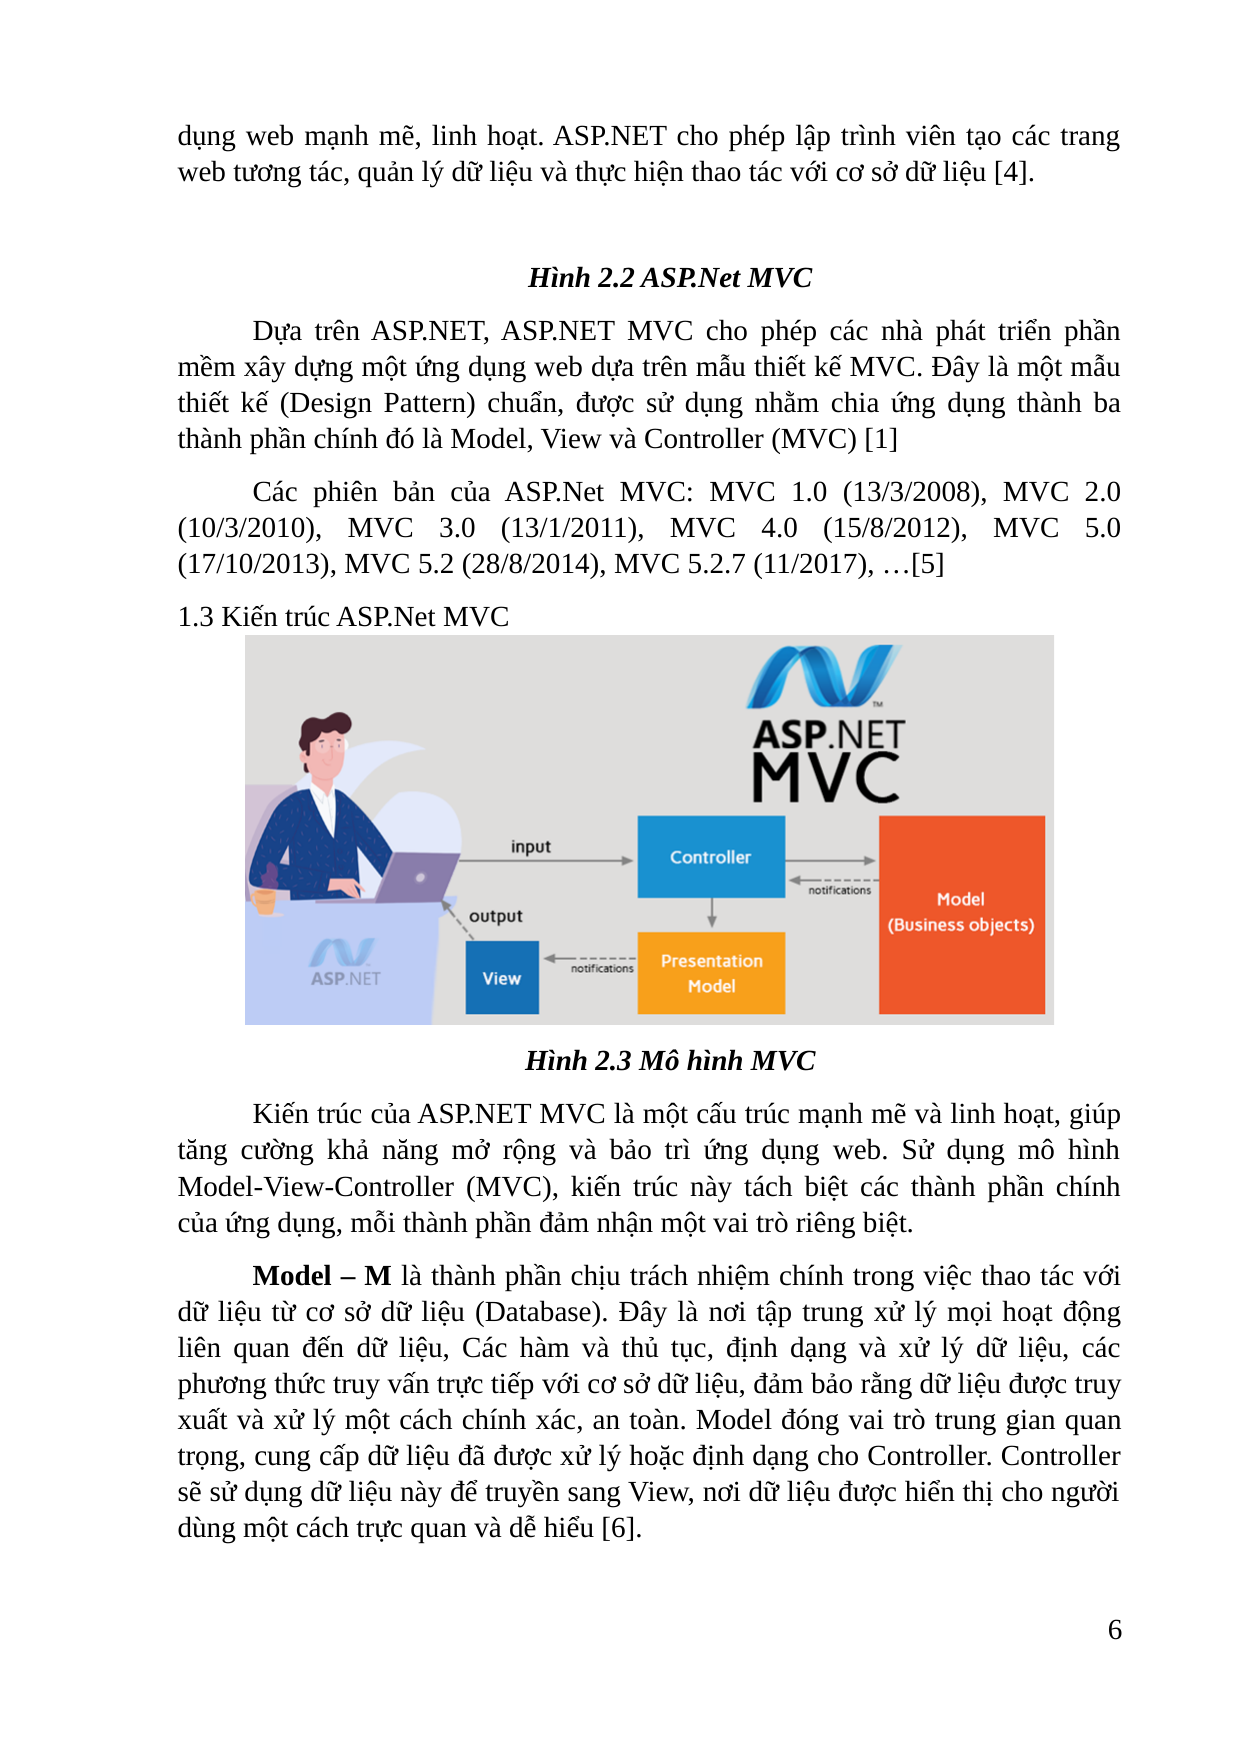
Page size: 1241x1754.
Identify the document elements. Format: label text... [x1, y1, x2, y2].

text Kiến trúc của ASP.NET MVC là một cấu trúc mạnh mẽ và linh hoạt, giúp tăng cường khả năng mở rộng và bảo trì ứng dụng web. Sử dụng mô hình Model-View-Controller (MVC), kiến trúc này tách biệt các thành phần chính của ứng dụng, mỗi thành phần đảm nhận một vai trò riêng biệt. [177, 1096, 1122, 1238]
subtitle 1.3 Kiến trúc ASP.Net MVC [177, 599, 1122, 633]
text Model – M là thành phần chịu trách nhiệm chính trong việc thao tác với dữ liệu từ cơ sở dữ liệu (Database). Đây là nơi tập trung xử lý mọi hoạt động liên quan đến dữ liệu, Các hàm và thủ tục, định dạng và xử lý dữ liệu, các phương thức truy vấn trực tiếp với cơ sở dữ liệu, đảm bảo rằng dữ liệu được truy xuất và xử lý một cách chính xác, an toàn. Model đóng vai trò trung gian quan trọng, cung cấp dữ liệu đã được xử lý hoặc định dạng cho Controller. Controller sẽ sử dụng dữ liệu này để truyền sang View, nơi dữ liệu được hiển thị cho người dùng một cách trực quan và dễ hiểu [6]. [177, 1258, 1122, 1544]
text Hình 2.2 ASP.Net MVC [177, 260, 1122, 293]
text Dựa trên ASP.NET, ASP.NET MVC cho phép các nhà phát triển phần mềm xây dựng một ứng dụng web dựa trên mẫu thiết kế MVC. Đây là một mẫu thiết kế (Design Pattern) chuẩn, được sử dụng nhằm chia ứng dụng thành ba thành phần chính đó là Model, View và Controller (MVC) [1] [177, 313, 1122, 455]
picture [245, 635, 1055, 1025]
text Các phiên bản của ASP.Net MVC: MVC 1.0 (13/3/2008), MVC 2.0 (10/3/2010), MVC 3.0 (13/1/2011), MVC 4.0 (15/8/2012), MVC 5.0 (17/10/2013), MVC 5.2 (28/8/2014), MVC 5.2.7 (11/2017), …[5] [177, 474, 1122, 580]
text Hình 2.3 Mô hình MVC [177, 1043, 1122, 1077]
